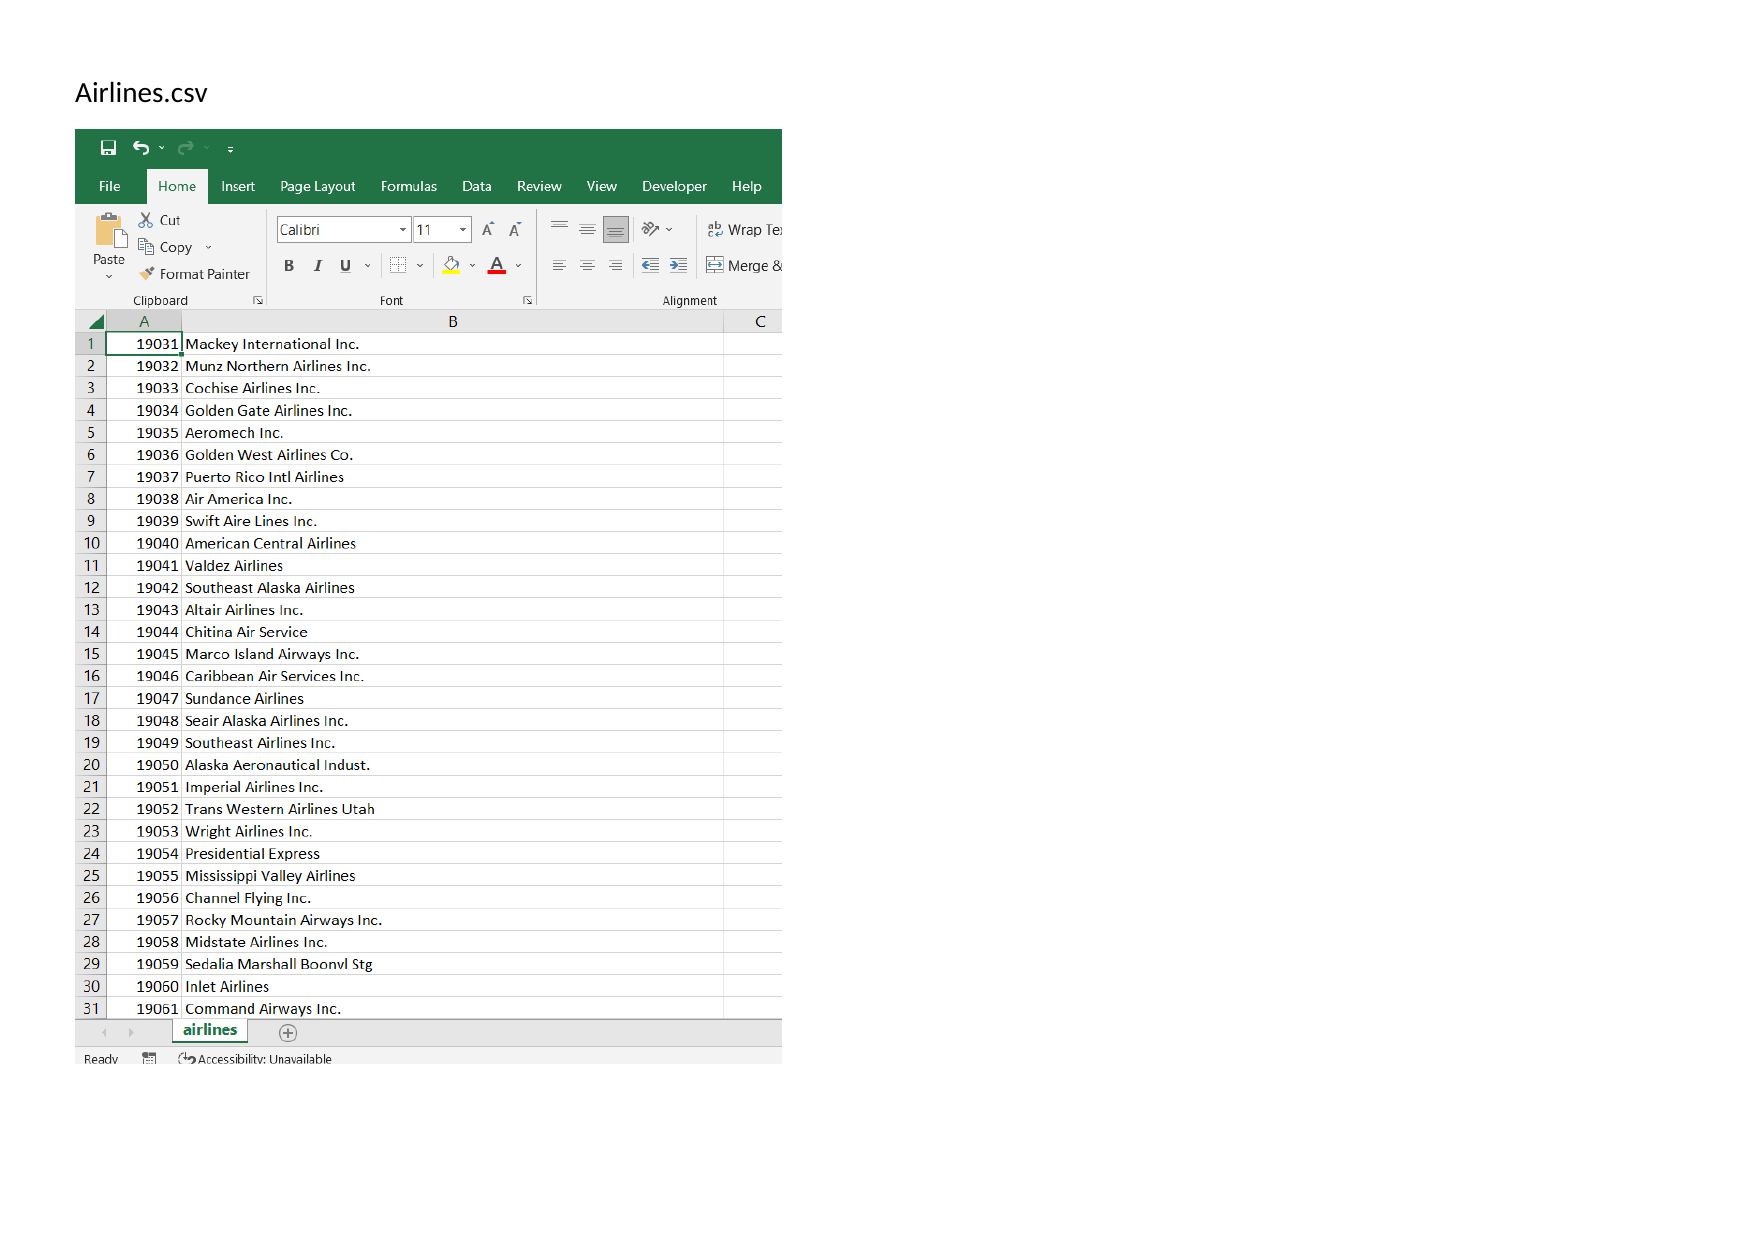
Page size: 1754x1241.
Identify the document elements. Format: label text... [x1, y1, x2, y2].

text Airlines.csv [75, 74, 1691, 110]
picture [75, 129, 782, 1064]
